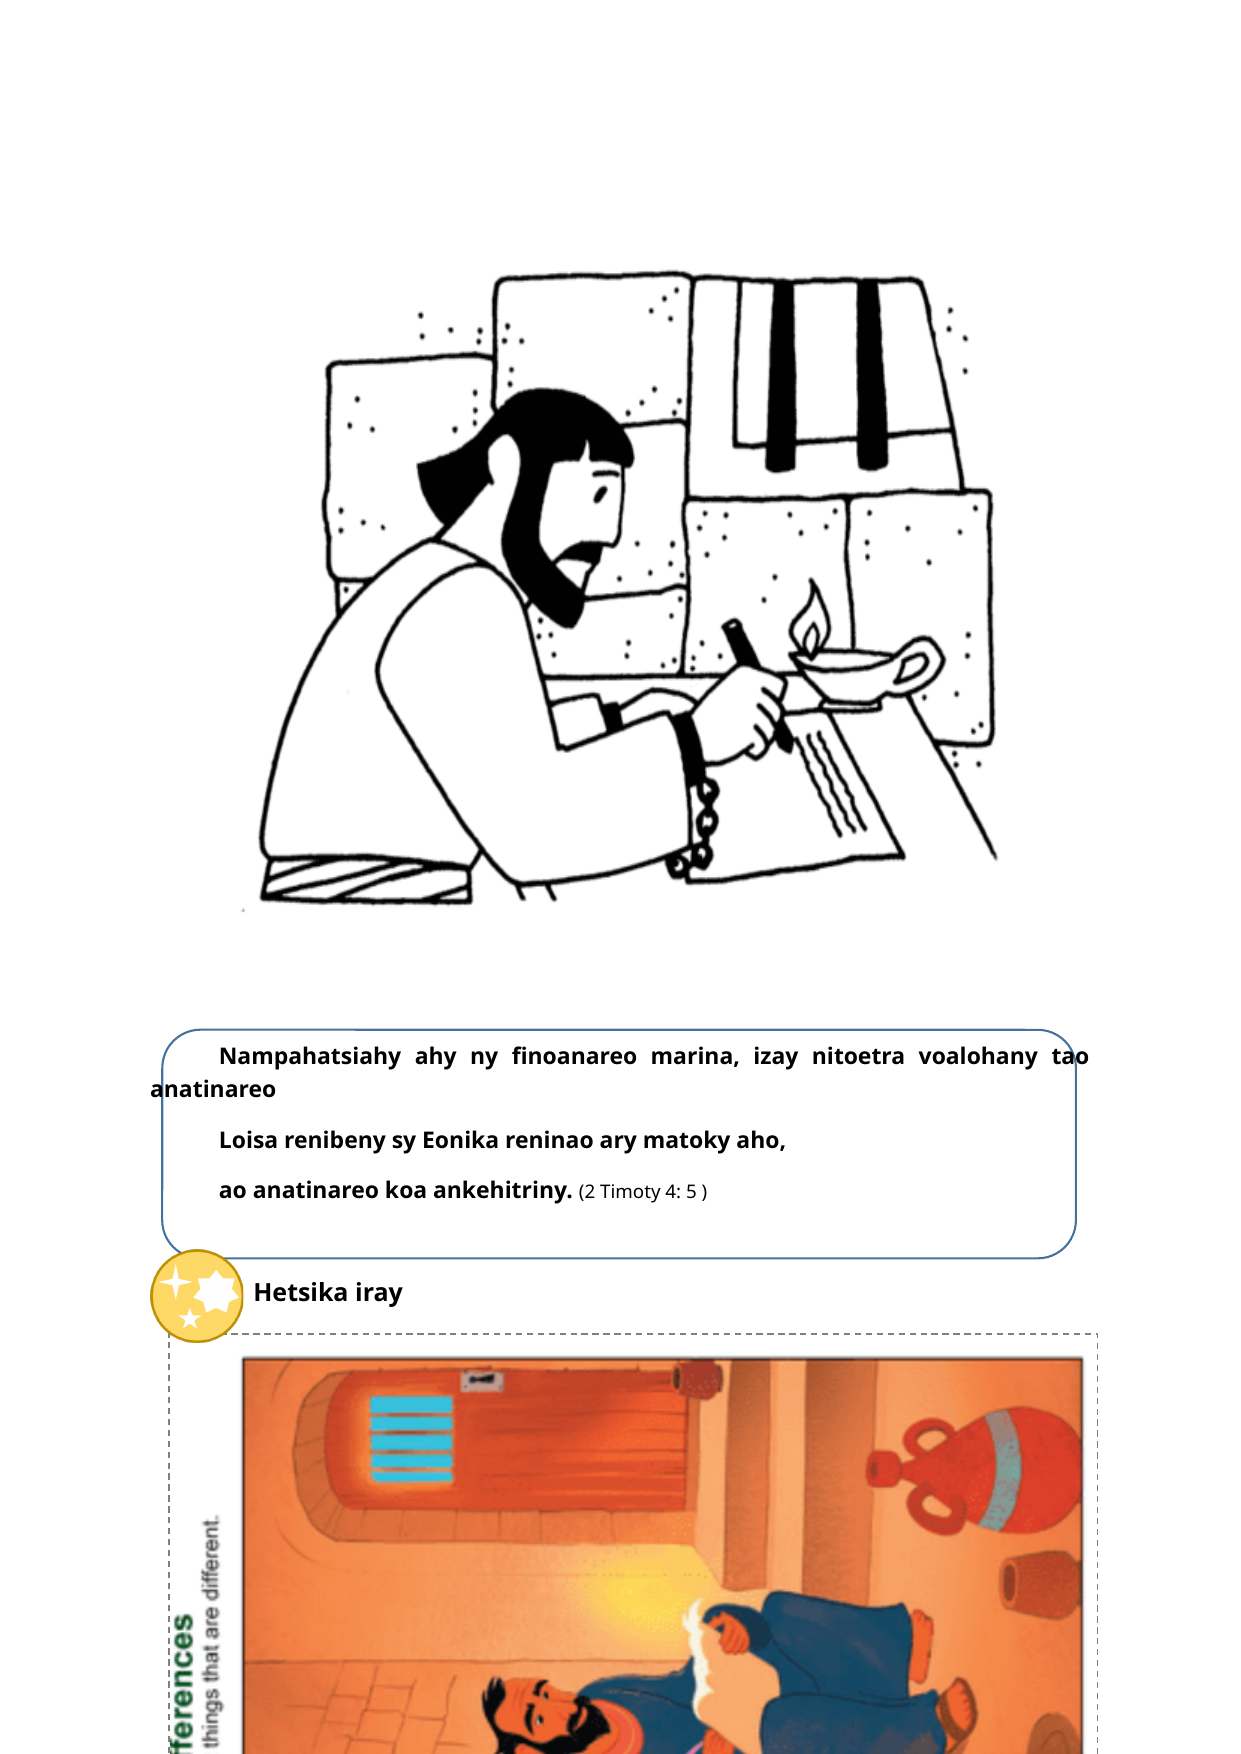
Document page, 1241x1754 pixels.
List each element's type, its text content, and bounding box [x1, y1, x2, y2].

text Hetsika iray [244, 1275, 1090, 1309]
text Loisa renibeny sy Eonika reninao ary matoky aho, [150, 1124, 1090, 1155]
text ao anatinareo koa ankehitriny. (2 Timoty 4: 5 ) [150, 1174, 1090, 1206]
picture [150, 1249, 1097, 1754]
text Nampahatsiahy ahy ny finoanareo marina, izay nitoetra voalohany tao anatinareo [150, 1040, 1090, 1105]
picture [150, 225, 1123, 934]
